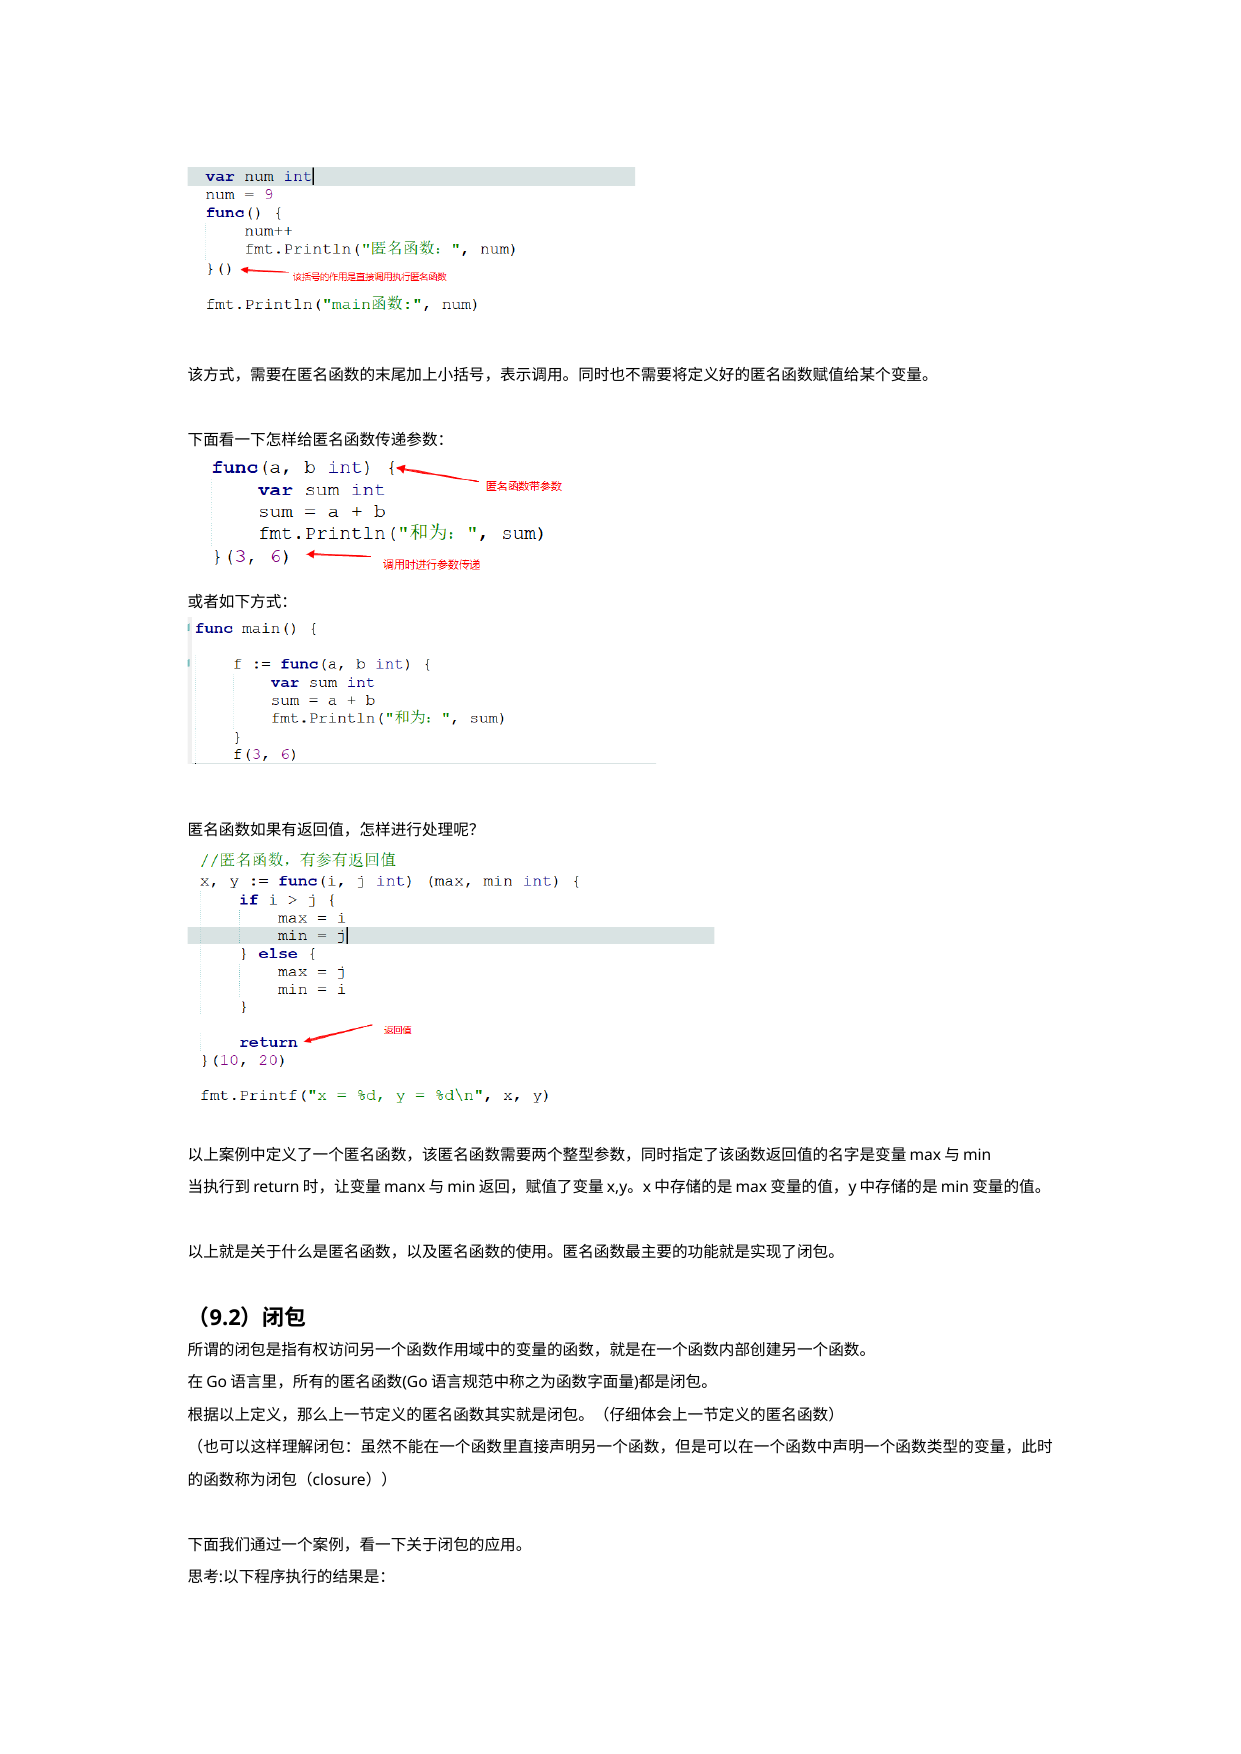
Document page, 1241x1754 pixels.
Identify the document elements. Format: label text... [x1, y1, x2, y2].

text 根据以上定义，那么上一节定义的匿名函数其实就是闭包。（仔细体会上一节定义的匿名函数） [187, 1397, 1053, 1429]
text 匿名函数如果有返回值，怎样进行处理呢？ [187, 812, 1053, 844]
text 当执行到return时，让变量manx与min返回，赋值了变量x,y。x中存储的是max变量的值，y中存储的是min变量的值。 [187, 1169, 1053, 1202]
picture [187, 617, 657, 764]
text （也可以这样理解闭包：虽然不能在一个函数里直接声明另一个函数，但是可以在一个函数中声明一个函数类型的变量，此时的函数称为闭包（closure）） [187, 1429, 1053, 1494]
text 该方式，需要在匿名函数的末尾加上小括号，表示调用。同时也不需要将定义好的匿名函数赋值给某个变量。 [187, 357, 1053, 389]
text 下面看一下怎样给匿名函数传递参数： [187, 422, 1053, 454]
text 下面我们通过一个案例，看一下关于闭包的应用。 [187, 1527, 1053, 1559]
picture [187, 454, 685, 575]
text 或者如下方式： [187, 584, 1053, 617]
text 在Go语言里，所有的匿名函数(Go语言规范中称之为函数字面量)都是闭包。 [187, 1364, 1053, 1397]
picture [187, 162, 636, 326]
picture [187, 844, 715, 1119]
text 以上案例中定义了一个匿名函数，该匿名函数需要两个整型参数，同时指定了该函数返回值的名字是变量max与min [187, 1137, 1053, 1169]
text 思考:以下程序执行的结果是： [187, 1559, 1053, 1592]
text （9.2）闭包 [187, 1299, 1053, 1332]
text 所谓的闭包是指有权访问另一个函数作用域中的变量的函数，就是在一个函数内部创建另一个函数。 [187, 1332, 1053, 1364]
text 以上就是关于什么是匿名函数，以及匿名函数的使用。匿名函数最主要的功能就是实现了闭包。 [187, 1234, 1053, 1267]
